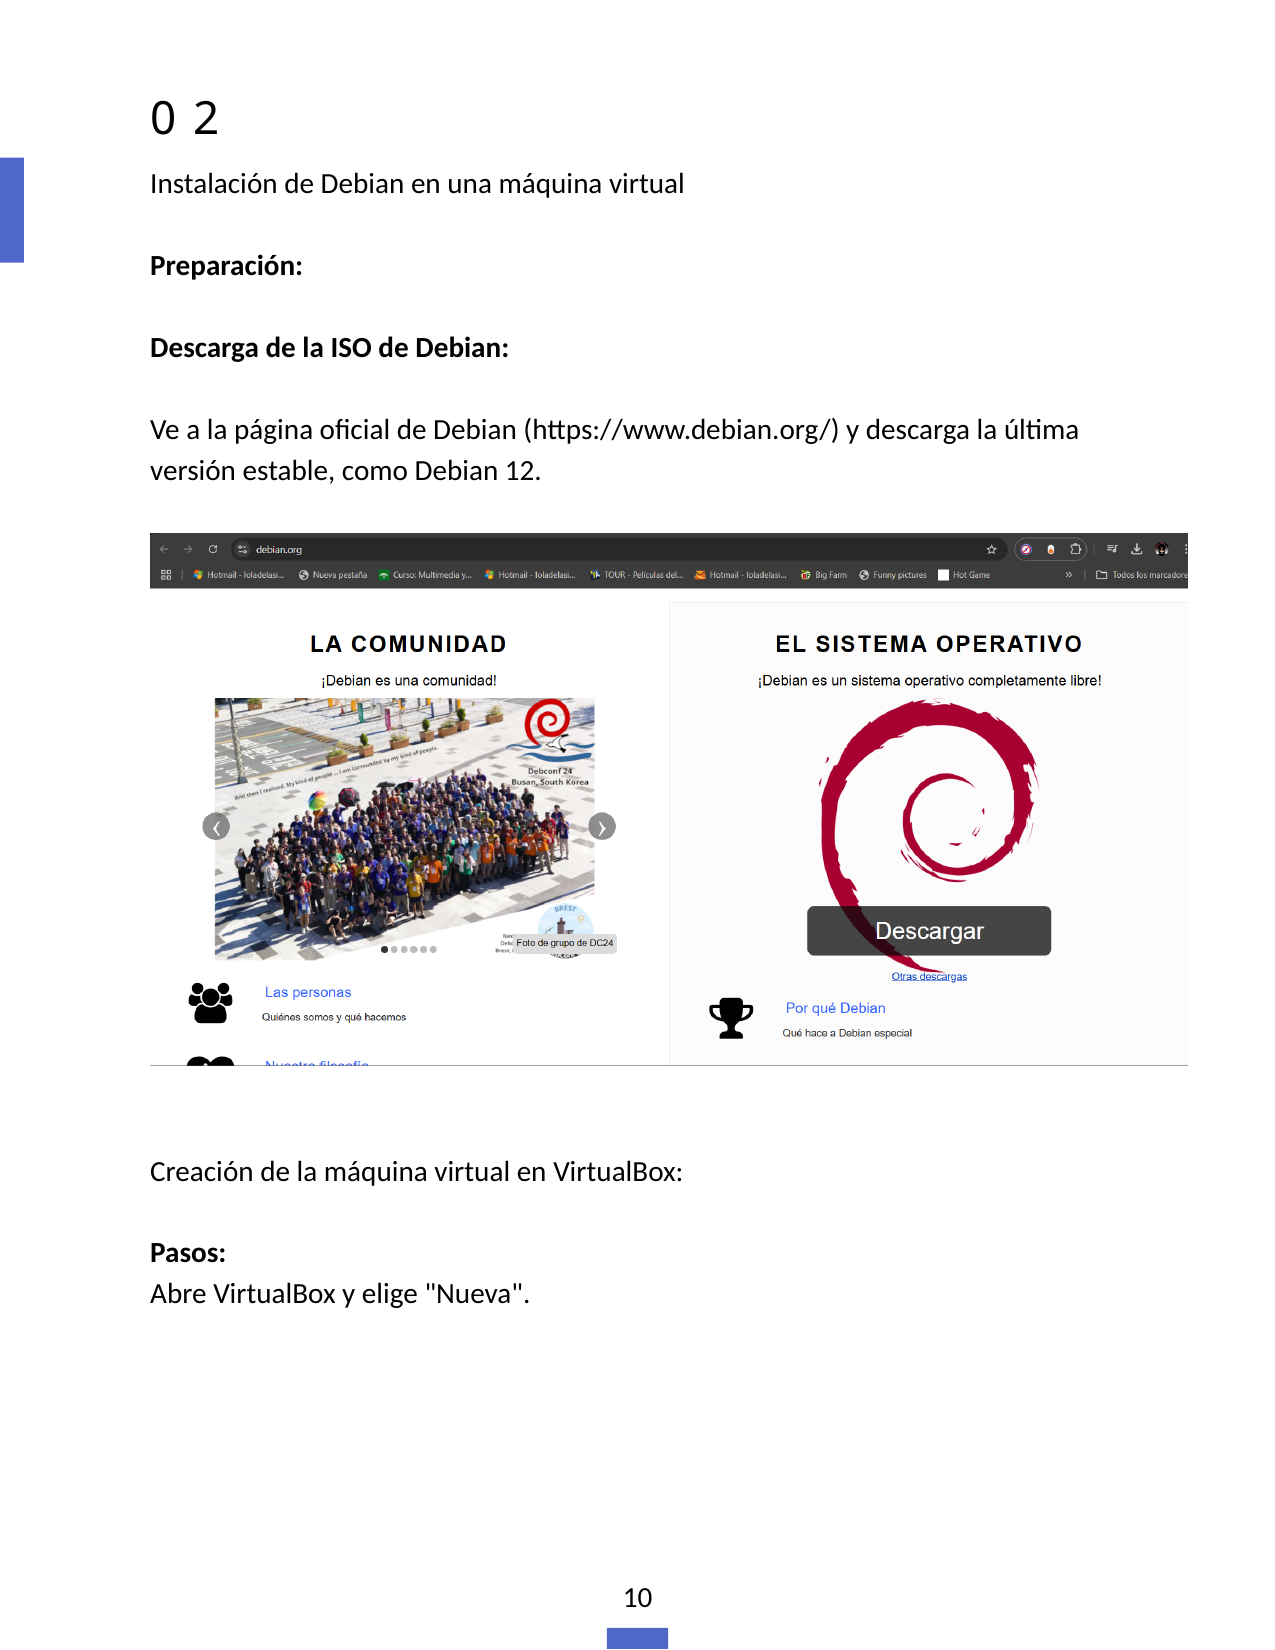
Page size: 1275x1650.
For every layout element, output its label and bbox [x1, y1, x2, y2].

picture [150, 533, 1188, 1066]
